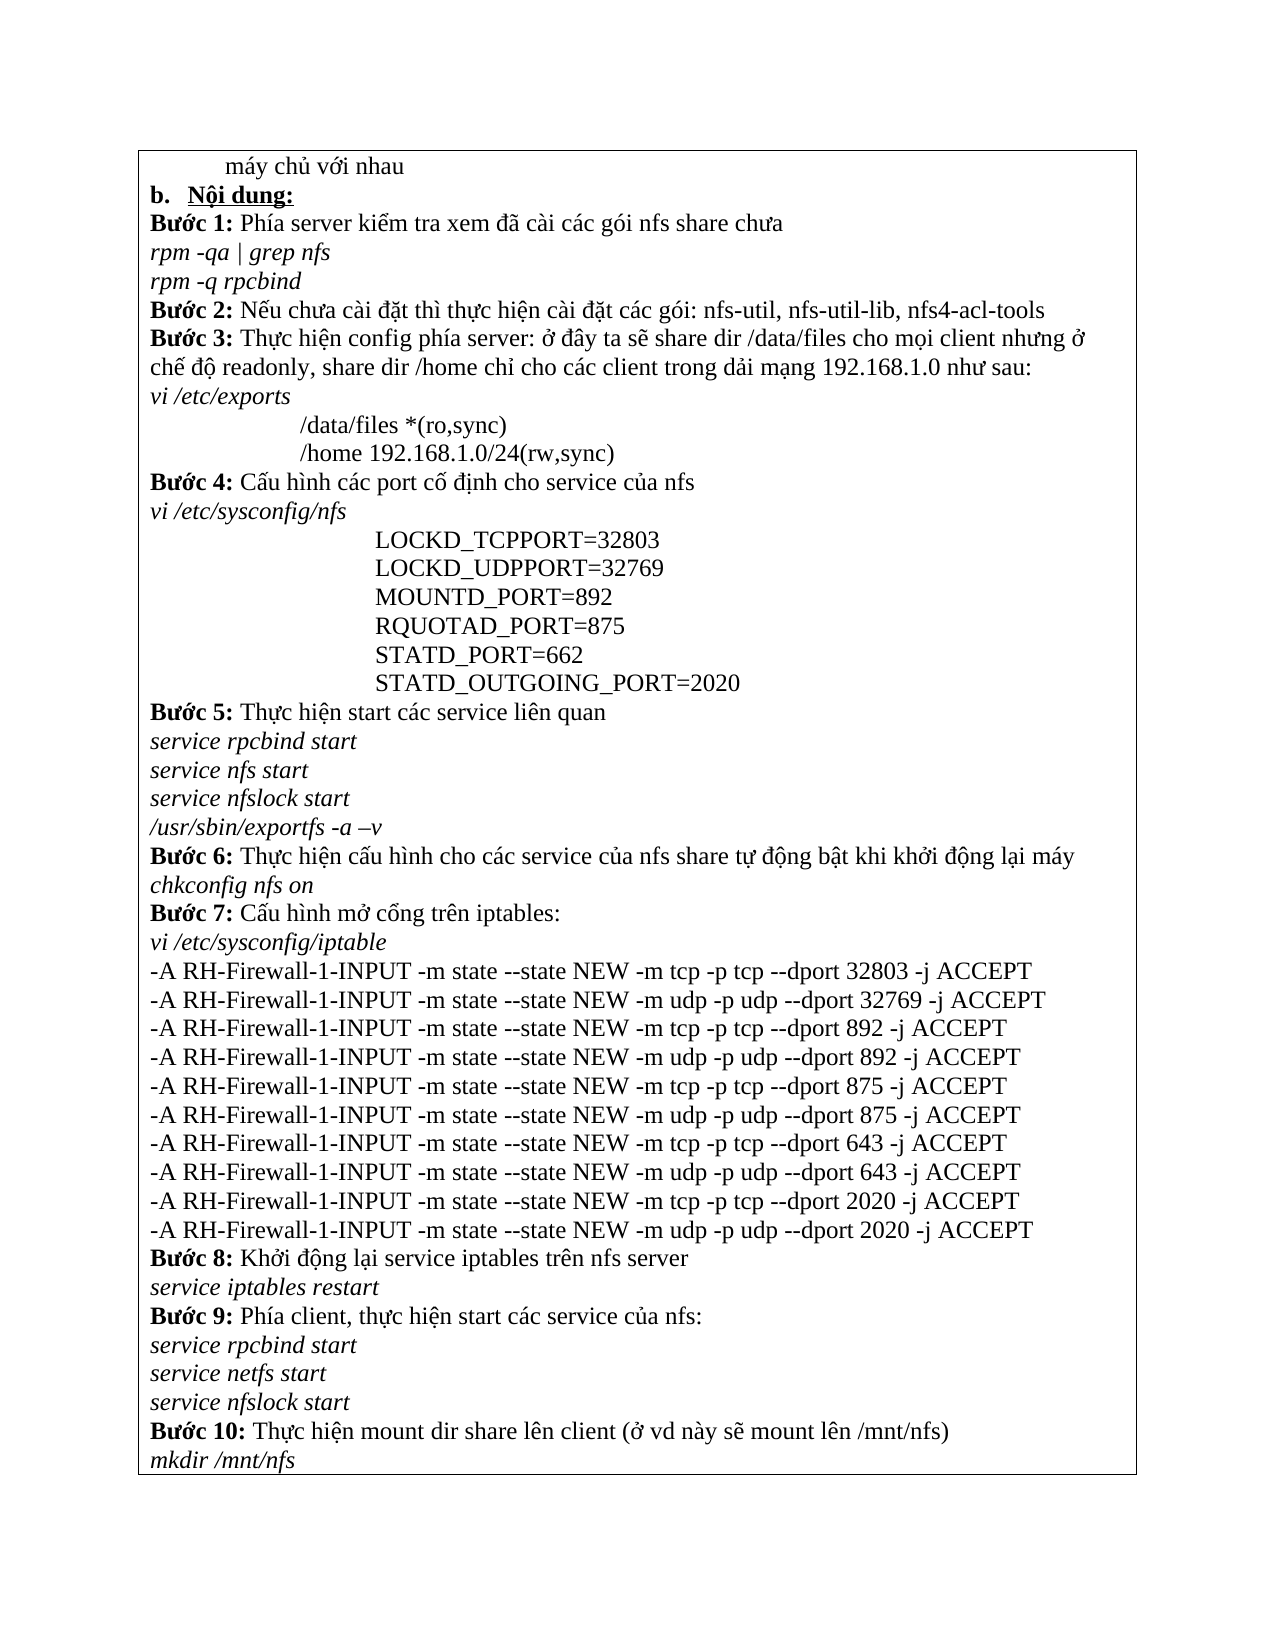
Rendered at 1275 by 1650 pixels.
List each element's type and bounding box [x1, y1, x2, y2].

table_header [139, 151, 1136, 1473]
